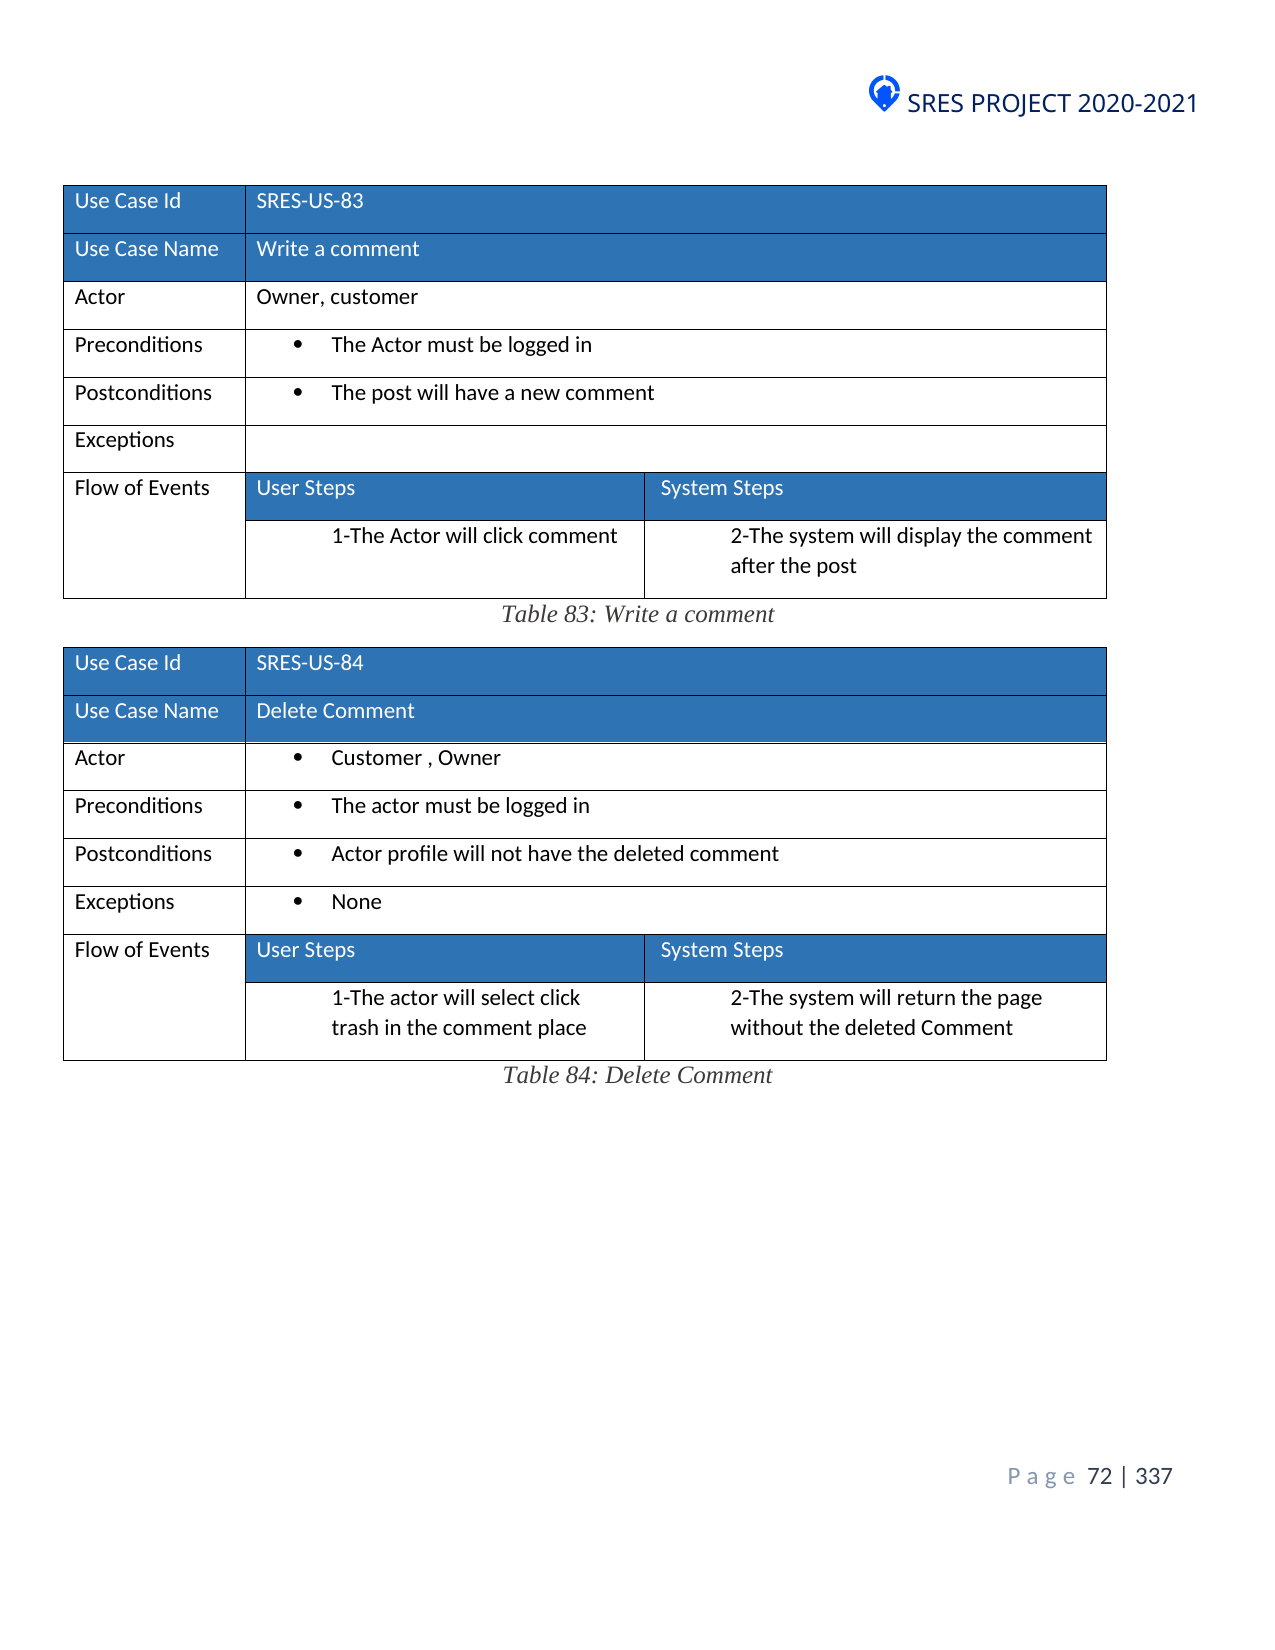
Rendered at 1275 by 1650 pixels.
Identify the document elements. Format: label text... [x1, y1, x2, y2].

table_cell Exceptions [64, 426, 245, 472]
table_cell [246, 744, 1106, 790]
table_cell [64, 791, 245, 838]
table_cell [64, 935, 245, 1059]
table_cell 1-The Actor will click comment [246, 521, 644, 598]
text Table 83: Write a comment [75, 599, 1200, 628]
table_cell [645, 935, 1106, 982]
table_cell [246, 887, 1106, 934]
table_cell System Steps [645, 473, 1106, 520]
table_cell Write a comment [246, 234, 1106, 281]
table_cell Use Case Name [64, 696, 245, 742]
table_cell Flow of Events [64, 473, 245, 598]
table_cell User Steps [246, 473, 644, 520]
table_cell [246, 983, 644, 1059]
table_cell The Actor must be logged in [246, 330, 1106, 377]
table_cell Use Case Name [64, 234, 245, 281]
table_cell 2-The system will display the comment after the post [645, 521, 1106, 598]
table_header SRES-US-84 [246, 648, 1106, 695]
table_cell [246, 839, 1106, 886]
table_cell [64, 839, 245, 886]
table_cell Actor [64, 282, 245, 329]
table_header Use Case Id [64, 648, 245, 695]
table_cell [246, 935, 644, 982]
table_cell Preconditions [64, 330, 245, 377]
table_cell The post will have a new comment [246, 378, 1106, 424]
table_cell Actor [64, 744, 245, 790]
table_header Use Case Id [64, 186, 245, 233]
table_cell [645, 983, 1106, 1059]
table_cell Postconditions [64, 378, 245, 424]
table_header SRES-US-83 [246, 186, 1106, 233]
table_cell Delete Comment [246, 696, 1106, 742]
text Table 84: Delete Comment [75, 1061, 1200, 1089]
table_cell Owner, customer [246, 282, 1106, 329]
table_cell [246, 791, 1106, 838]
picture [868, 75, 901, 113]
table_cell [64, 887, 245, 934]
table_cell [246, 426, 1106, 472]
